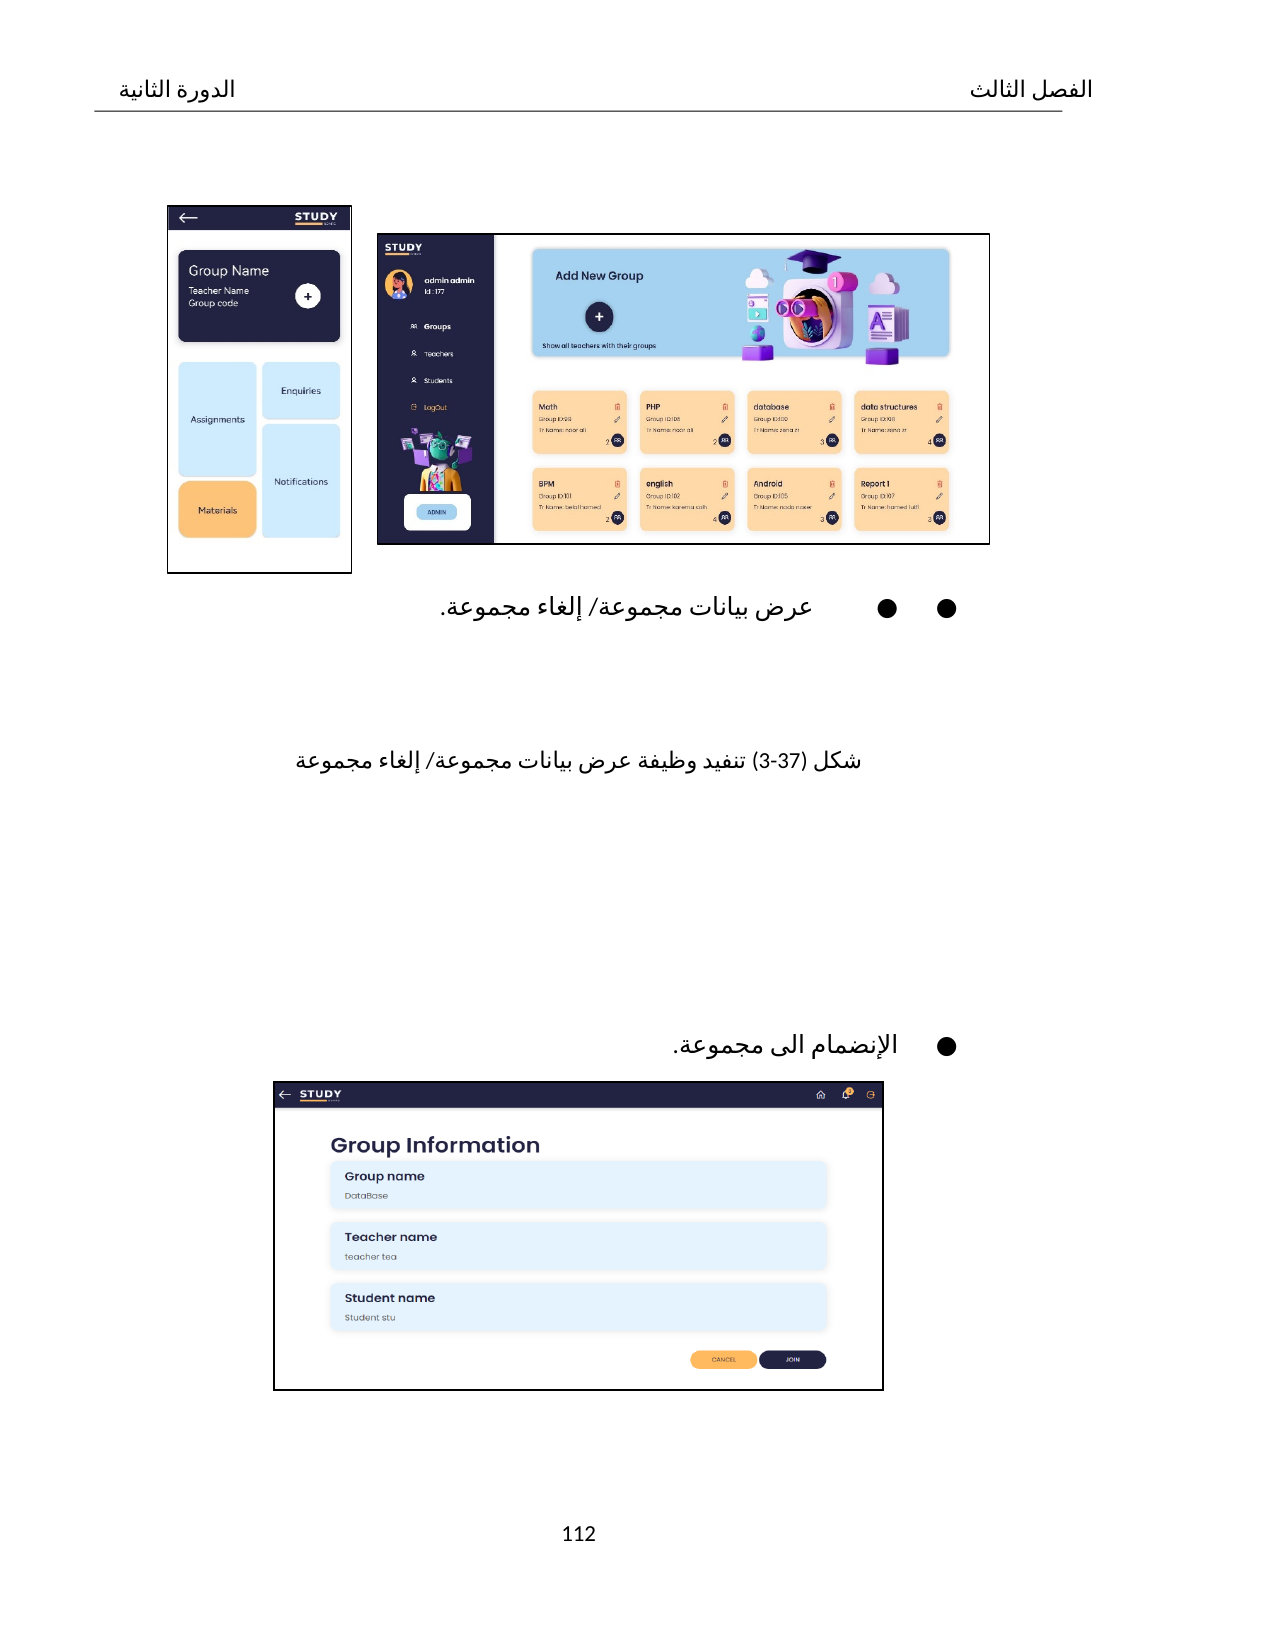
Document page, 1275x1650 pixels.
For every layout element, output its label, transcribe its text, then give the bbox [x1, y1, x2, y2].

picture [275, 1083, 882, 1369]
text شكل (37-3) تنفيد وظيفة عرض بيانات مجموعة/ إلغاء مجموعة [118, 746, 1039, 774]
picture [378, 235, 989, 543]
picture [168, 207, 350, 572]
list الإنضمام الى مجموعة. [118, 1017, 936, 1068]
